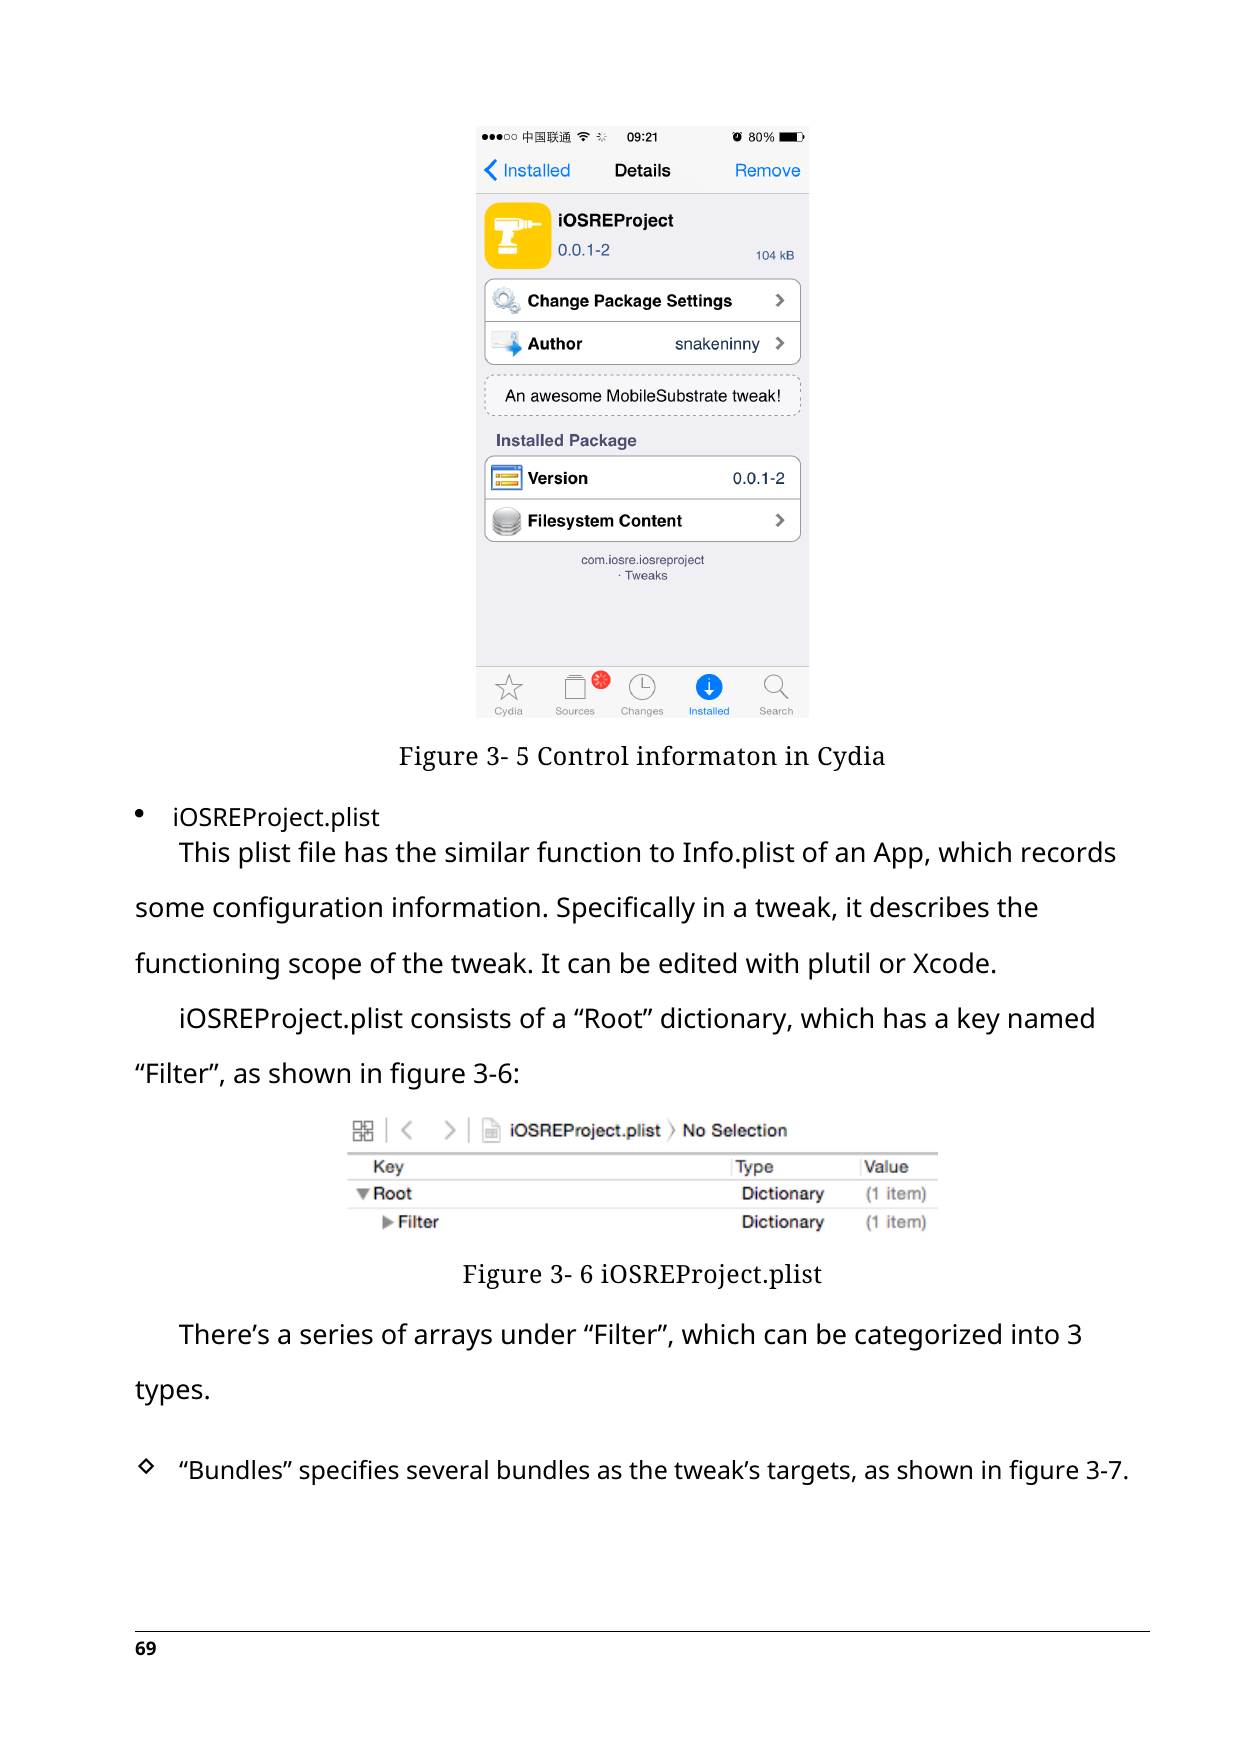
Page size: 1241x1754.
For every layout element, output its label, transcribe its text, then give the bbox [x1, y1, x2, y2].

list iOSREProject.plist [135, 798, 1150, 833]
picture [476, 126, 810, 718]
text This plist file has the similar function to Info.plist of an App, which records some configuration information. Specifically in a tweak, it describes the functioning scope of the tweak. It can be edited with plutil or Xcode. [135, 833, 1150, 981]
text iOSREProject.plist consists of a “Root” dictionary, which has a key named “Filter”, as shown in figure 3-6: [135, 999, 1150, 1092]
text Figure 3- 6 iOSREProject.plist [135, 1256, 1150, 1290]
text Figure 3- 5 Control informaton in Cydia [135, 739, 1150, 773]
list “Bundles” specifies several bundles as the tweak’s targets, as shown in figure 3-7. [135, 1451, 1150, 1486]
picture [347, 1110, 938, 1236]
text There’s a series of arrays under “Filter”, which can be categorized into 3 types. [135, 1315, 1150, 1407]
